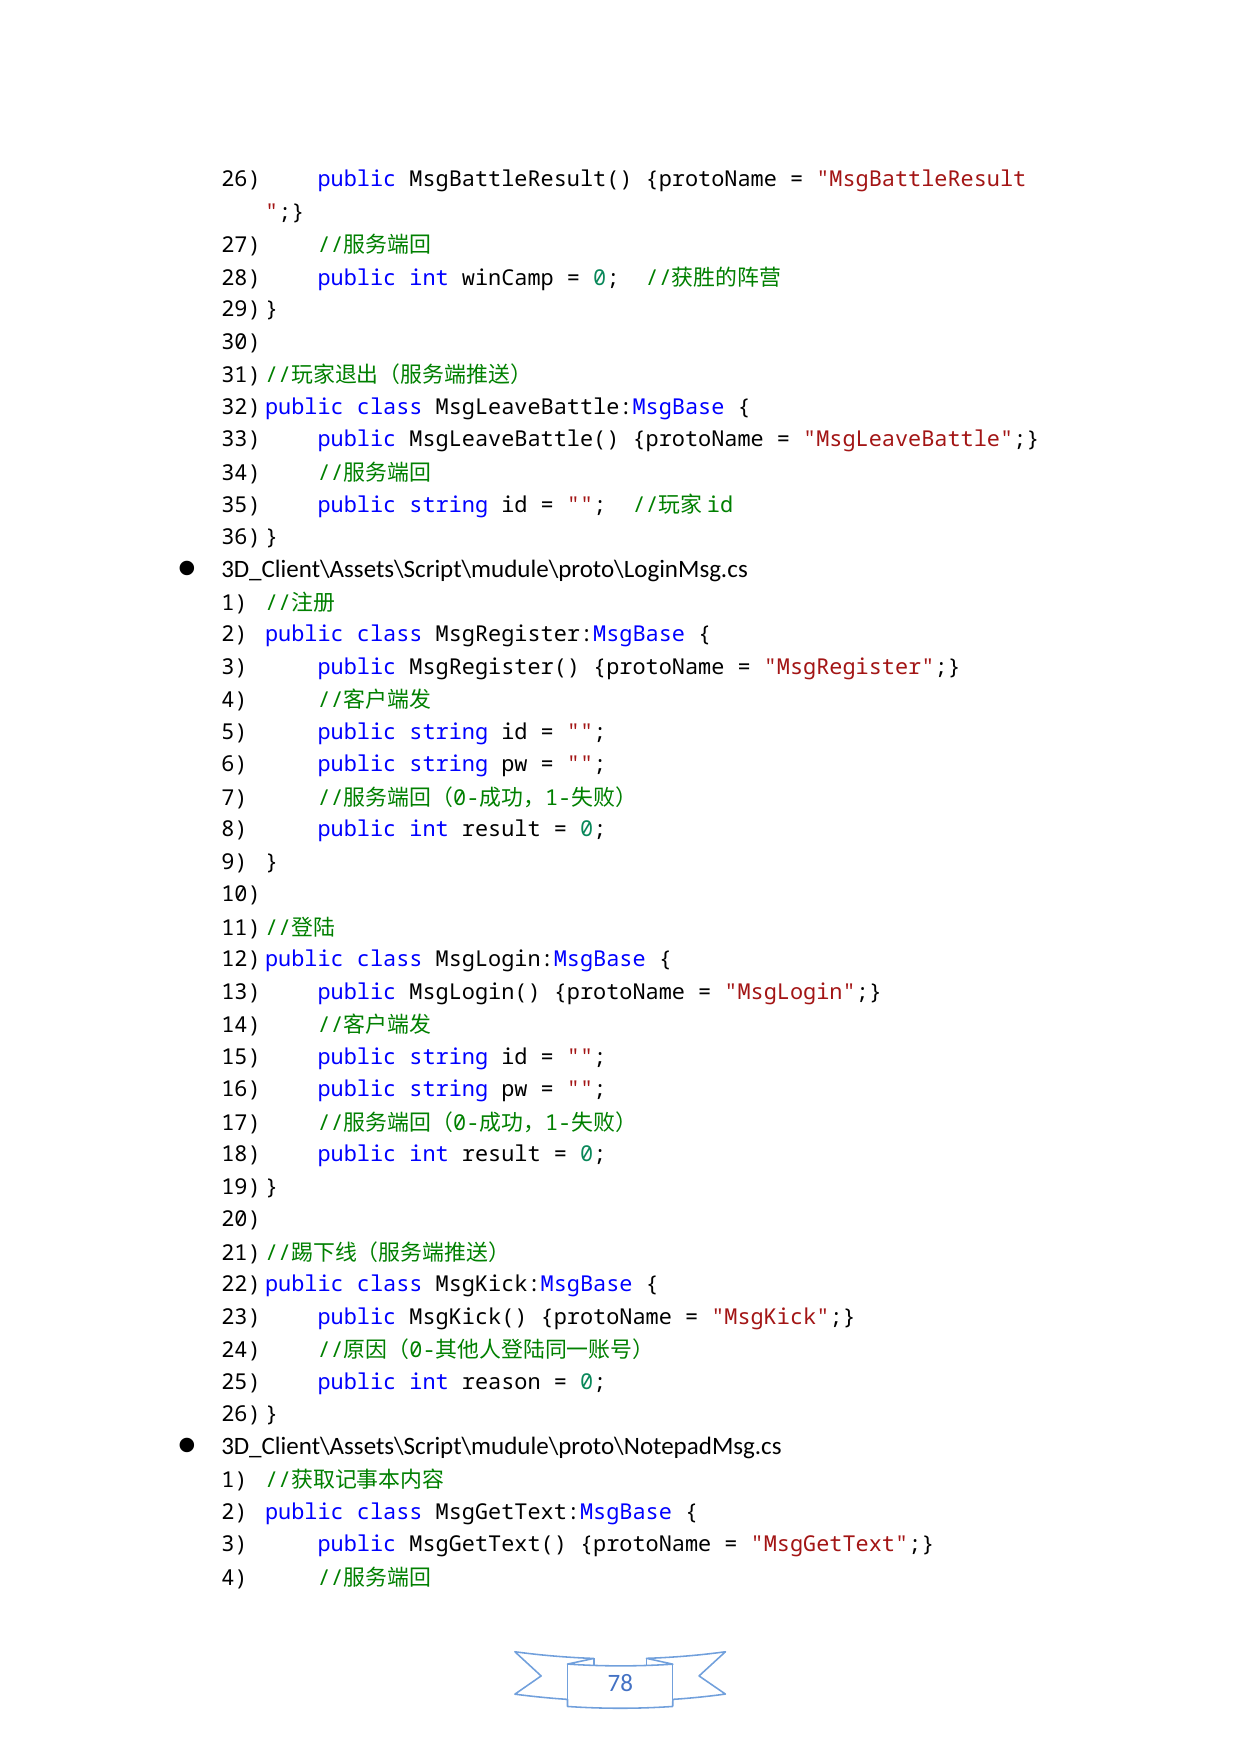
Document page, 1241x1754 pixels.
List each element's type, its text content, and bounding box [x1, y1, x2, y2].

list //服务端回（0-成功，1-失败） [221, 779, 1063, 812]
list public int result = 0; [221, 812, 1063, 844]
list public class MsgRegister:MsgBase { [221, 617, 1063, 649]
list //服务端回（0-成功，1-失败） [221, 1104, 1063, 1137]
list //登陆 [221, 909, 1063, 942]
list public string id = ""; [221, 1039, 1063, 1072]
list //客户端发 [221, 1007, 1063, 1039]
list public class MsgLogin:MsgBase { [221, 942, 1063, 974]
list //玩家退出（服务端推送） [221, 357, 1063, 389]
list //服务端回 [221, 1559, 1063, 1592]
list public string pw = ""; [221, 747, 1063, 779]
list public class MsgKick:MsgBase { [221, 1267, 1063, 1299]
list } [221, 1397, 1063, 1429]
list 3D_Client\Assets\Script\mudule\proto\NotepadMsg.cs [177, 1429, 1063, 1462]
list public class MsgLeaveBattle:MsgBase { [221, 389, 1063, 422]
list public MsgKick() {protoName = "MsgKick";} [221, 1299, 1063, 1332]
list } [221, 844, 1063, 877]
list //服务端回 [221, 454, 1063, 487]
list public int reason = 0; [221, 1364, 1063, 1397]
list public MsgLeaveBattle() {protoName = "MsgLeaveBattle";} [221, 422, 1063, 454]
list public class MsgGetText:MsgBase { [221, 1494, 1063, 1527]
list } [221, 292, 1063, 324]
list } [221, 1169, 1063, 1202]
list public int result = 0; [221, 1137, 1063, 1169]
list public MsgGetText() {protoName = "MsgGetText";} [221, 1527, 1063, 1559]
list public MsgBattleResult() {protoName = "MsgBattleResult";} [221, 162, 1063, 227]
list //注册 [221, 584, 1063, 617]
list public int winCamp = 0; //获胜的阵营 [221, 259, 1063, 292]
list //原因（0-其他人登陆同一账号） [221, 1332, 1063, 1364]
list 3D_Client\Assets\Script\mudule\proto\LoginMsg.cs [177, 552, 1063, 584]
list //获取记事本内容 [221, 1462, 1063, 1494]
list //踢下线（服务端推送） [221, 1234, 1063, 1267]
list public string id = ""; [221, 714, 1063, 747]
list //客户端发 [221, 682, 1063, 714]
list public MsgLogin() {protoName = "MsgLogin";} [221, 974, 1063, 1007]
list } [221, 519, 1063, 552]
list public string pw = ""; [221, 1072, 1063, 1104]
list public string id = ""; //玩家id [221, 487, 1063, 519]
list public MsgRegister() {protoName = "MsgRegister";} [221, 649, 1063, 682]
list //服务端回 [221, 227, 1063, 259]
